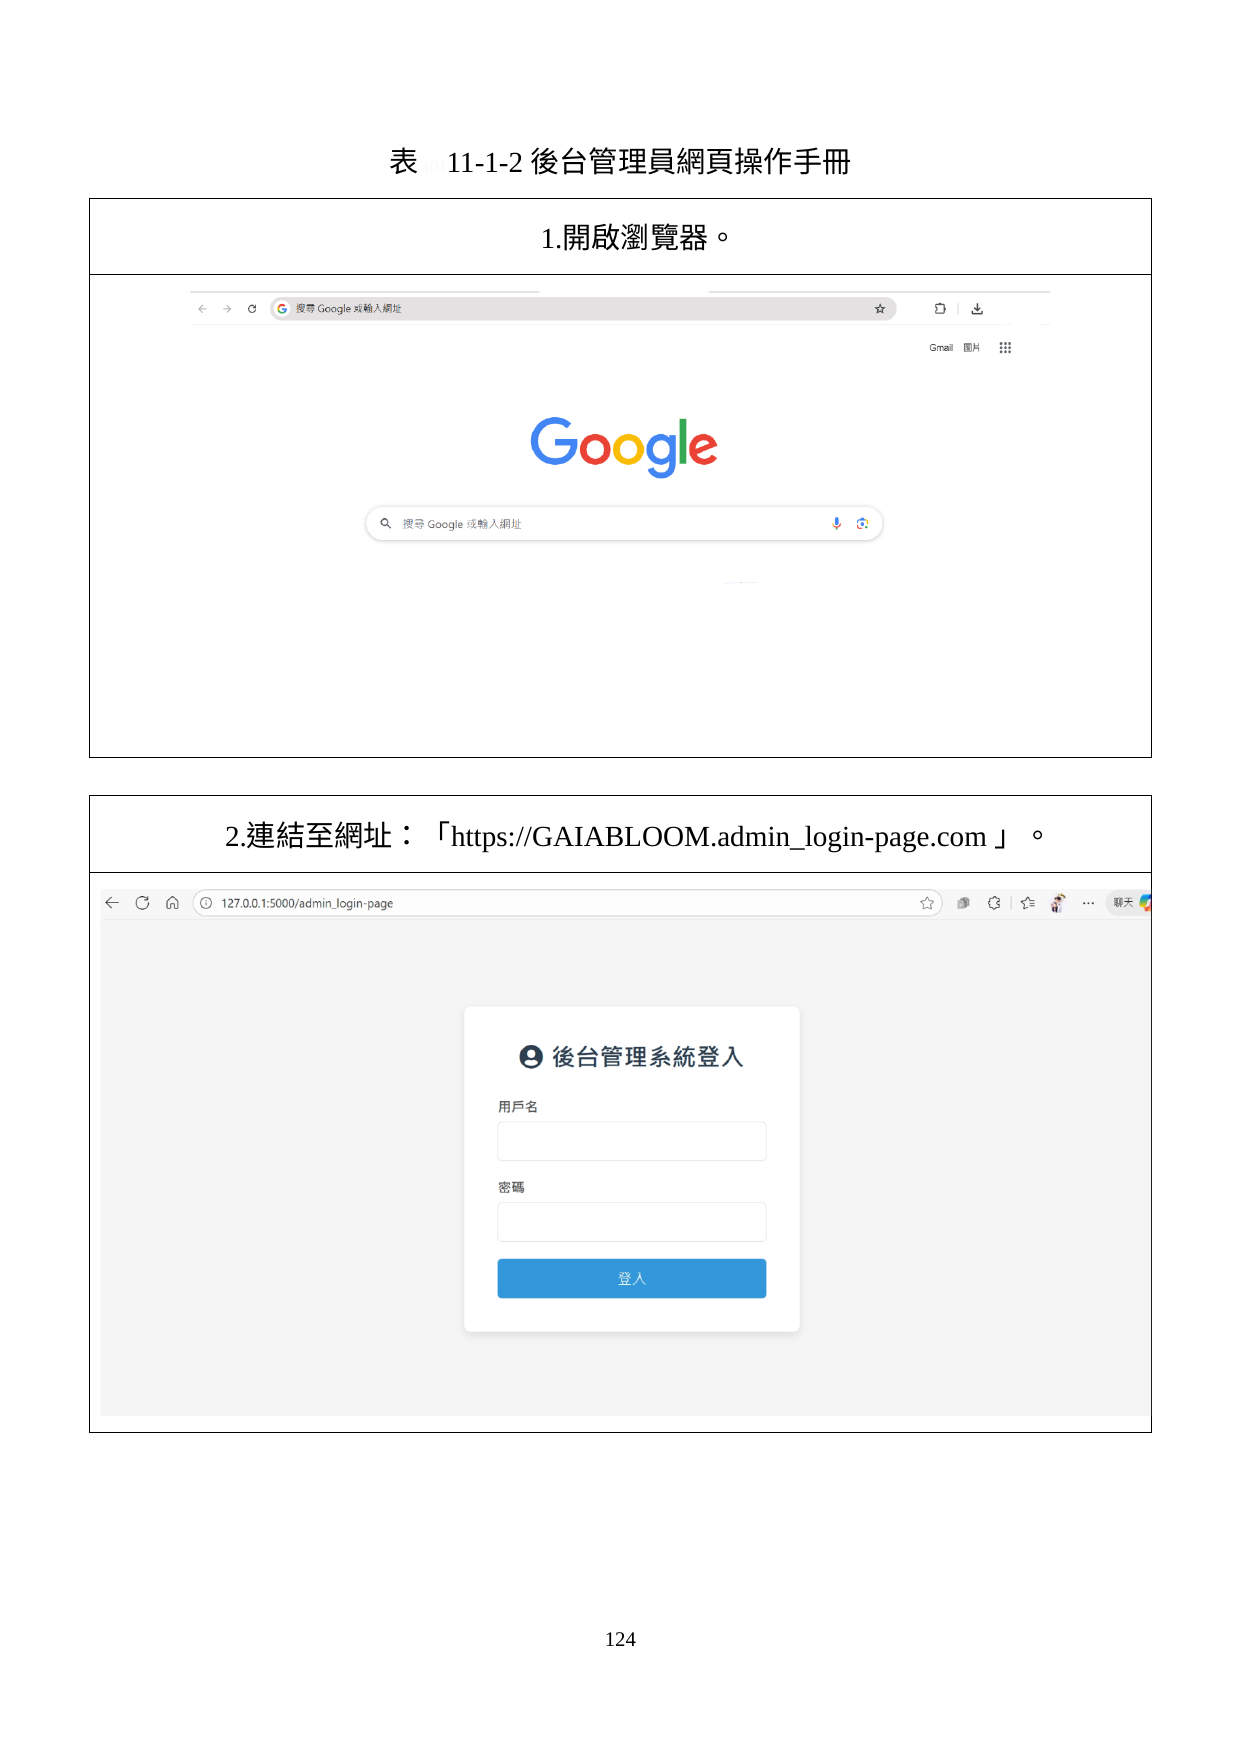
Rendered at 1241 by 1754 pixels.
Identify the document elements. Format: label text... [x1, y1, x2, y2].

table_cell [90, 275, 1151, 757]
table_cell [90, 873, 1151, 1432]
text 表10111-1-2 後台管理員網頁操作手冊 [89, 122, 1152, 197]
picture [100, 889, 1152, 1416]
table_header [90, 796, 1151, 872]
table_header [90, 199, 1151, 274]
picture [190, 291, 1050, 741]
